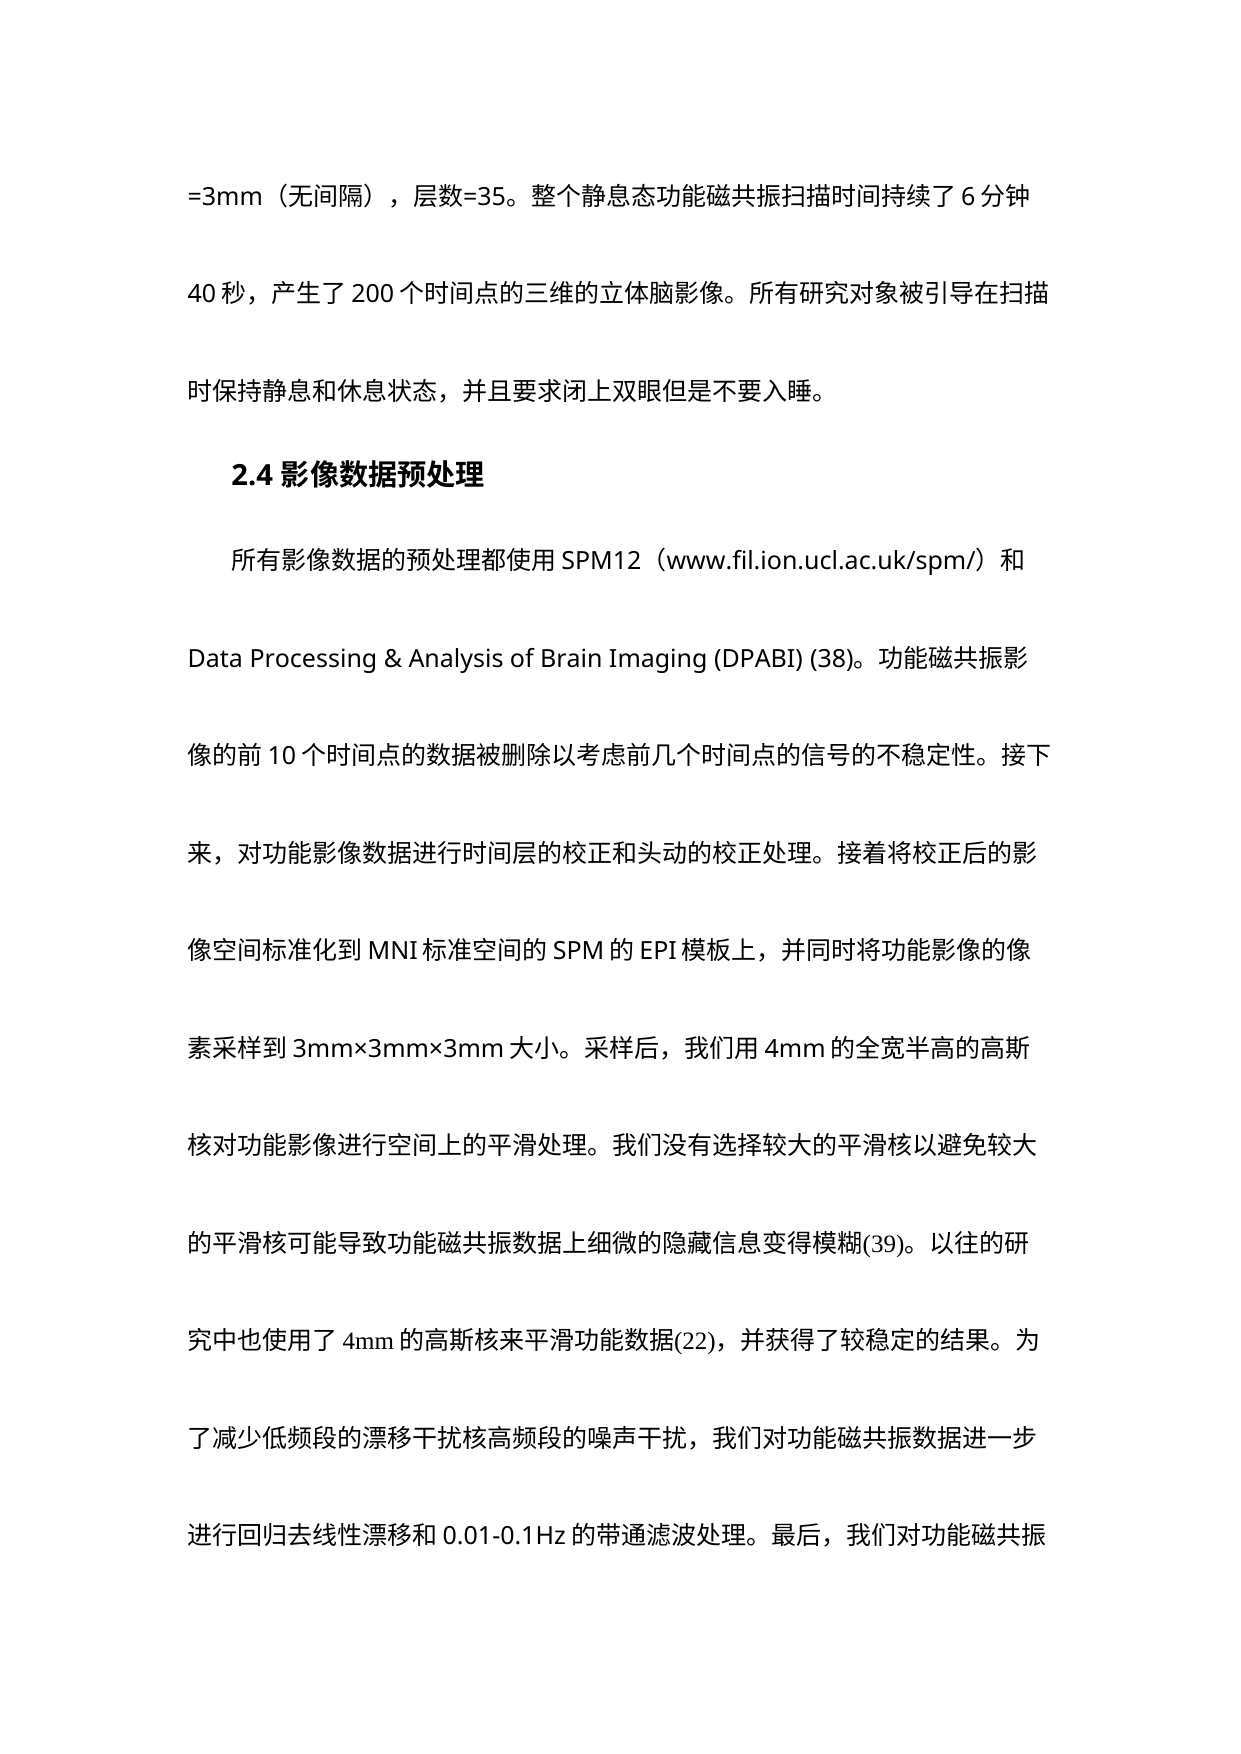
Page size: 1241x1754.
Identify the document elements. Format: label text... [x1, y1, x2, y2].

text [187, 162, 1053, 422]
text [187, 526, 1053, 1566]
text 2.4 影像数据预处理 [187, 440, 1053, 505]
